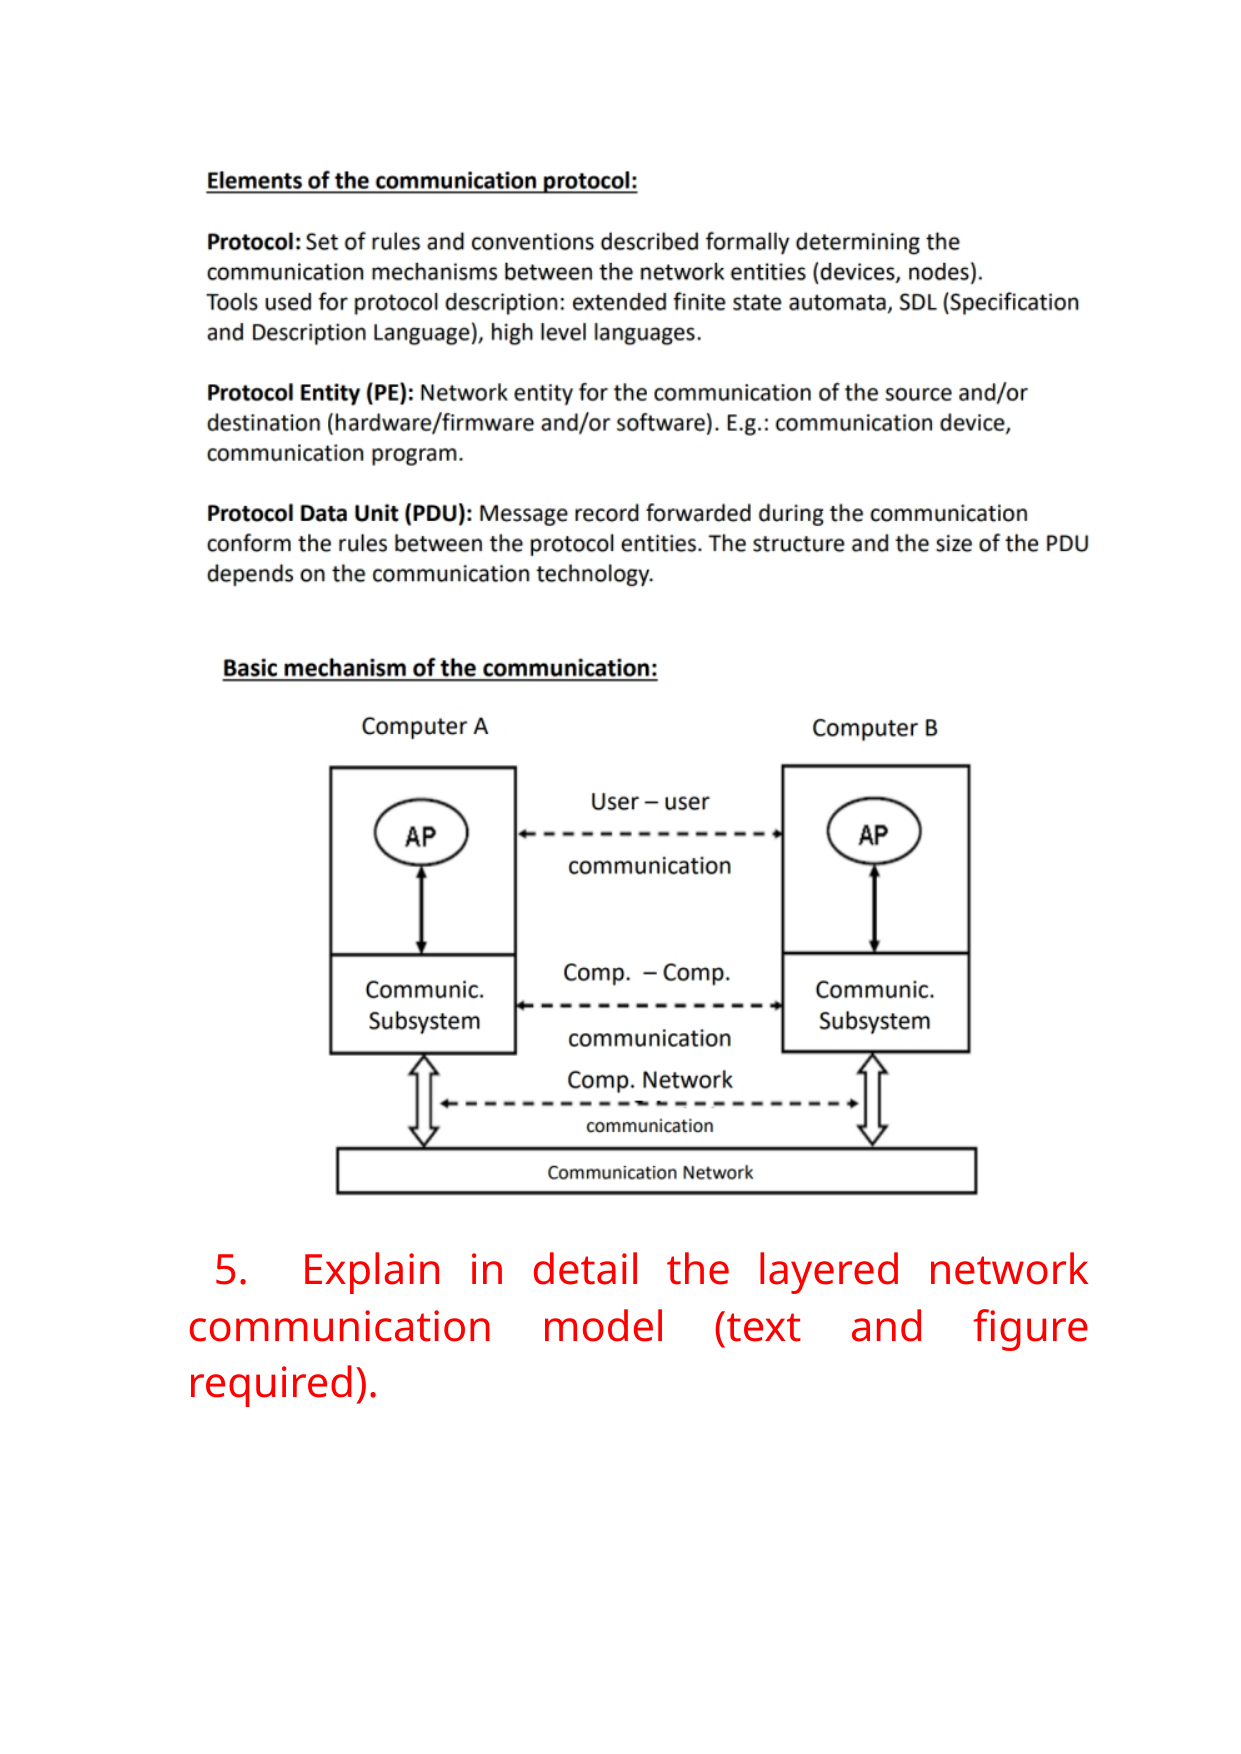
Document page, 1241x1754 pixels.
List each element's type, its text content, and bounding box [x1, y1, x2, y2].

picture [187, 150, 1127, 1211]
list 5. Explain in detail the layered network communication model (text and figure required). [187, 1239, 1090, 1410]
